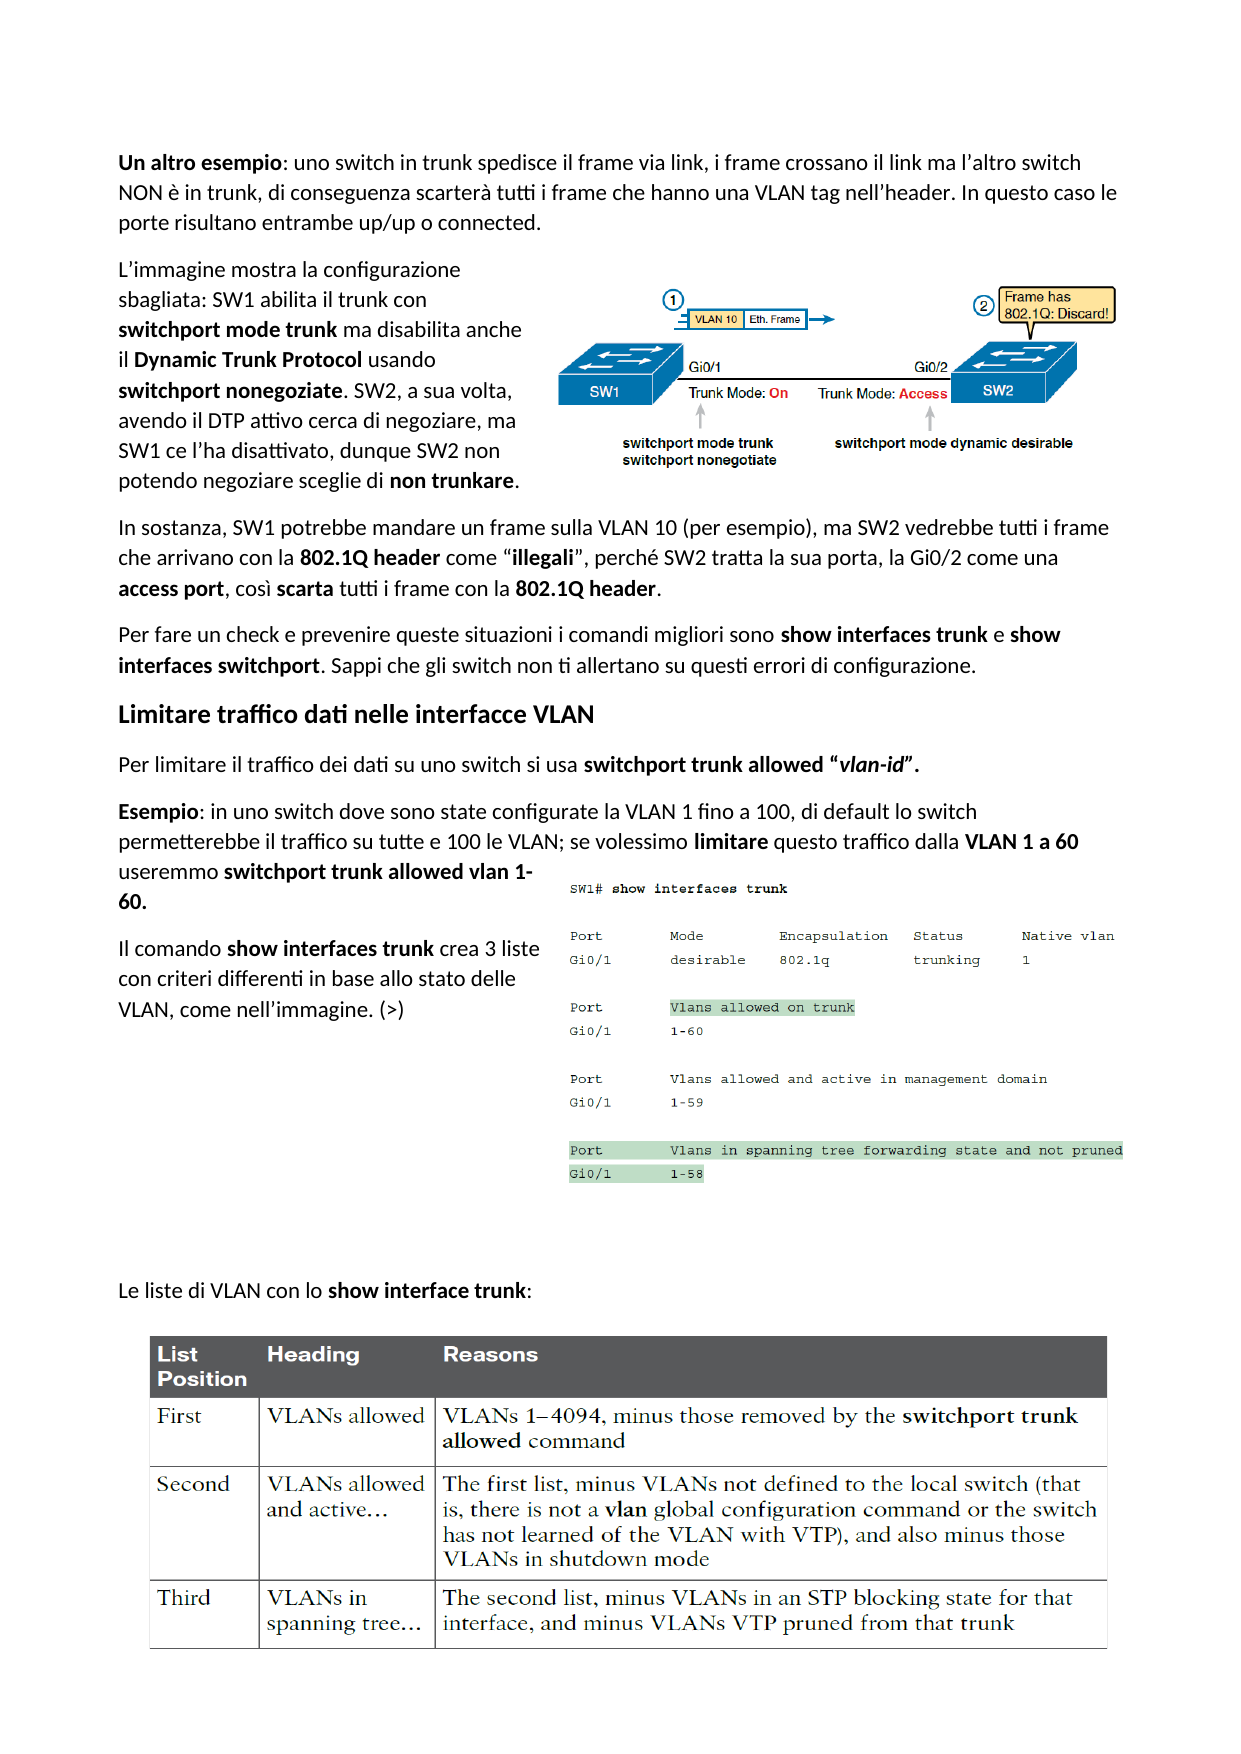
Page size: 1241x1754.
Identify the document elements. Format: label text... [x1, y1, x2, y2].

text In sostanza, SW1 potrebbe mandare un frame sulla VLAN 10 (per esempio), ma SW2 vedrebbe tutti i frame che arrivano con la 802.1Q header come “illegali”, perché SW2 tratta la sua porta, la Gi0/2 come una access port, così scarta tutti i frame con la 802.1Q header. [118, 513, 1122, 602]
text Il comando show interfaces trunk crea 3 liste con criteri differenti in base allo stato delle VLAN, come nell’immagine. (>) [118, 934, 561, 1023]
text Un altro esempio: uno switch in trunk spedisce il frame via link, i frame crossano il link ma l’altro switch NON è in trunk, di conseguenza scarterà tutti i frame che hanno una VLAN tag nell’header. In questo caso le porte risultano entrambe up/up o connected. [118, 148, 1122, 236]
picture [542, 276, 1123, 472]
picture [561, 876, 1126, 1186]
picture [149, 1336, 1108, 1649]
text Le liste di VLAN con lo show interface trunk: [118, 1276, 1122, 1304]
text Per fare un check e prevenire queste situazioni i comandi migliori sono show interfaces trunk e show interfaces switchport. Sappi che gli switch non ti allertano su questi errori di configurazione. [118, 621, 1122, 679]
text Esempio: in uno switch dove sono state configurate la VLAN 1 fino a 100, di default lo switch permetterebbe il traffico su tutte e 100 le VLAN; se volessimo limitare questo traffico dalla VLAN 1 a 60 useremmo switchport trunk allowed vlan 1-60. [118, 797, 1122, 915]
text Per limitare il traffico dei dati su uno switch si usa switchport trunk allowed “vlan-id”. [118, 750, 1122, 778]
text Limitare traffico dati nelle interfacce VLAN [118, 698, 1122, 731]
